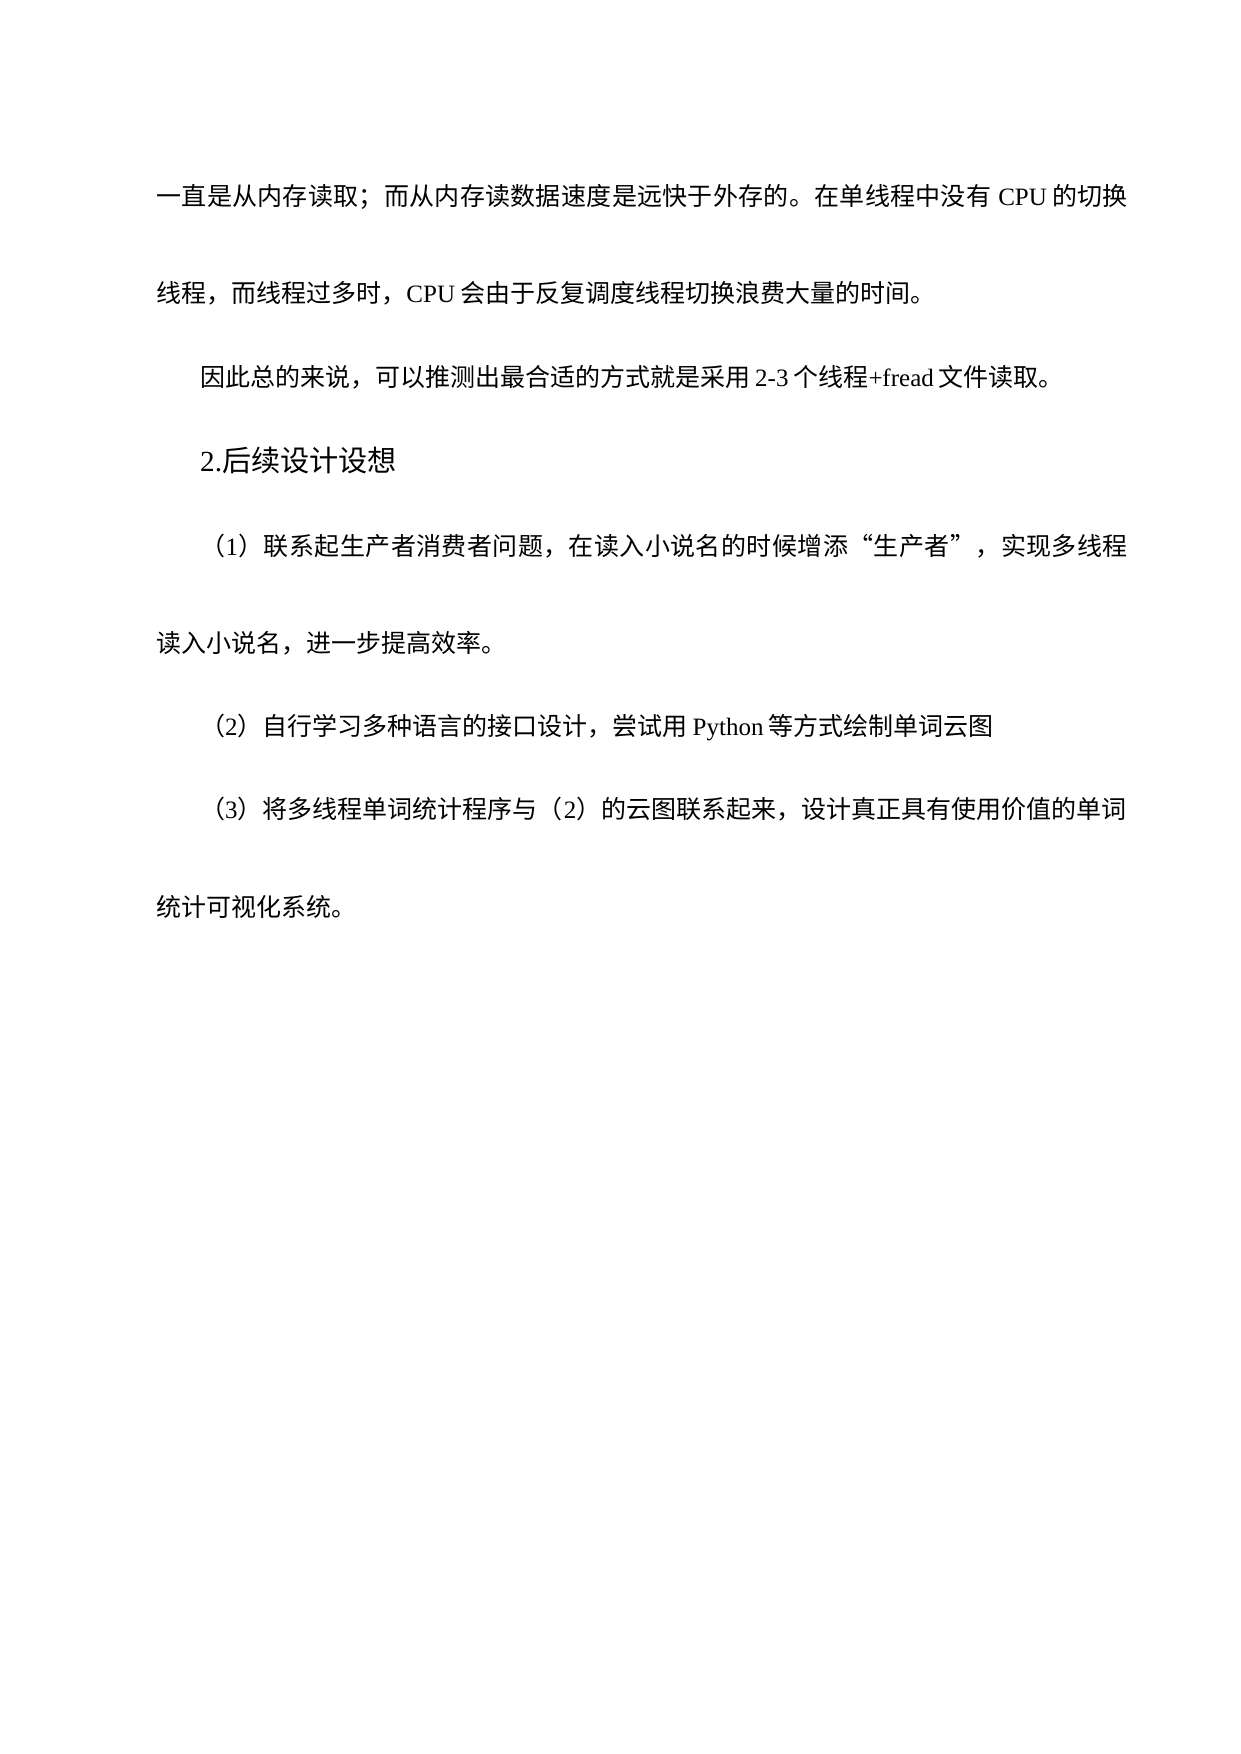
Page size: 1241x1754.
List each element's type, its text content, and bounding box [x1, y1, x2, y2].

text 因此总的来说，可以推测出最合适的方式就是采用2-3个线程+fread文件读取。 [156, 343, 1128, 408]
text 2.后续设计设想 [156, 426, 1128, 491]
text （1）联系起生产者消费者问题，在读入小说名的时候增添“生产者”，实现多线程读入小说名，进一步提高效率。 [156, 512, 1128, 674]
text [156, 162, 1128, 324]
text （3）将多线程单词统计程序与（2）的云图联系起来，设计真正具有使用价值的单词统计可视化系统。 [156, 776, 1128, 938]
text （2）自行学习多种语言的接口设计，尝试用Python等方式绘制单词云图 [156, 692, 1128, 757]
